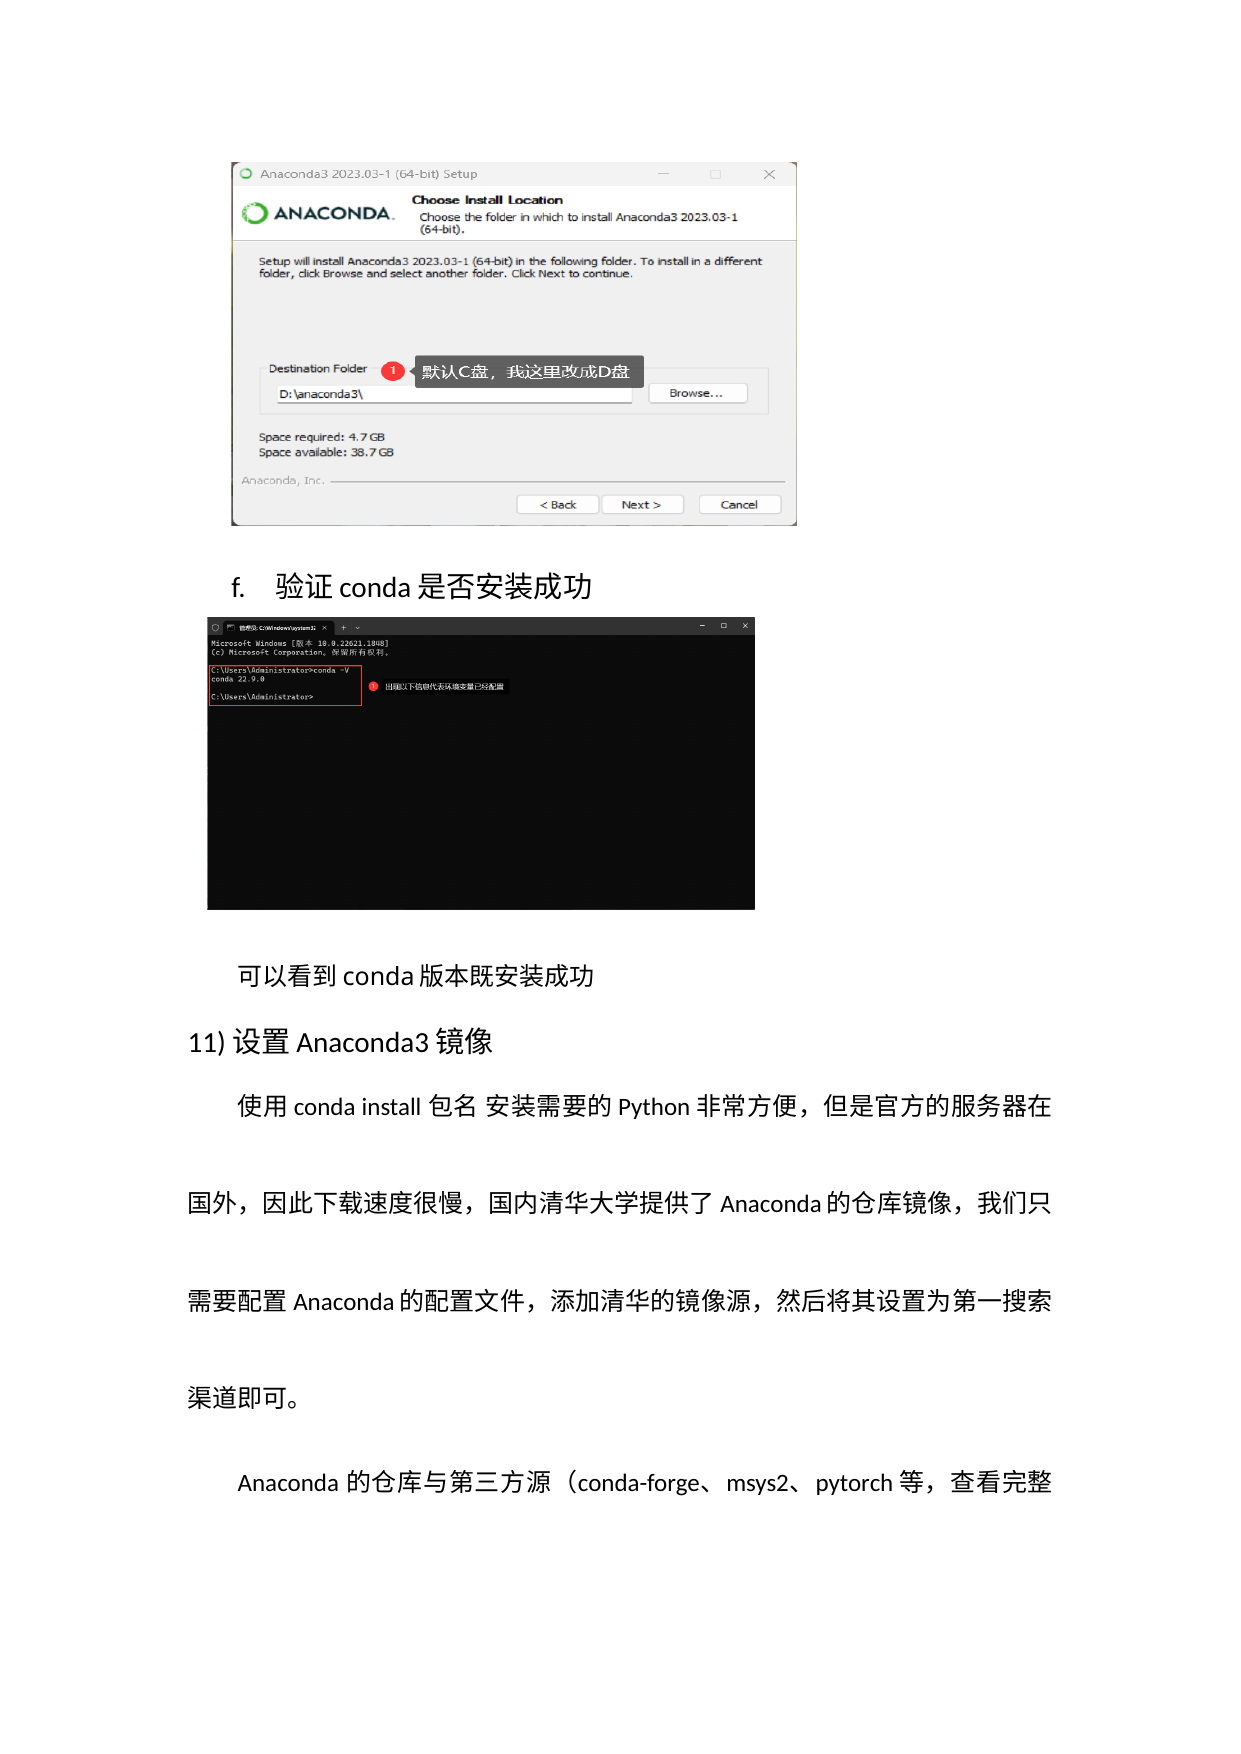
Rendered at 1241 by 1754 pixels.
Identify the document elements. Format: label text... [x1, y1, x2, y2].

text 可以看到conda版本既安装成功 [187, 942, 1053, 1007]
text 使用conda install 包名 安装需要的Python非常方便，但是官方的服务器在国外，因此下载速度很慢，国内清华大学提供了Anaconda的仓库镜像，我们只需要配置Anaconda的配置文件，添加清华的镜像源，然后将其设置为第一搜索渠道即可。 [187, 1072, 1053, 1429]
picture [231, 162, 797, 526]
list 设置Anaconda3镜像 [187, 1007, 1053, 1072]
list 验证conda是否安装成功 [231, 552, 1053, 617]
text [187, 1448, 1053, 1513]
picture [207, 617, 755, 910]
